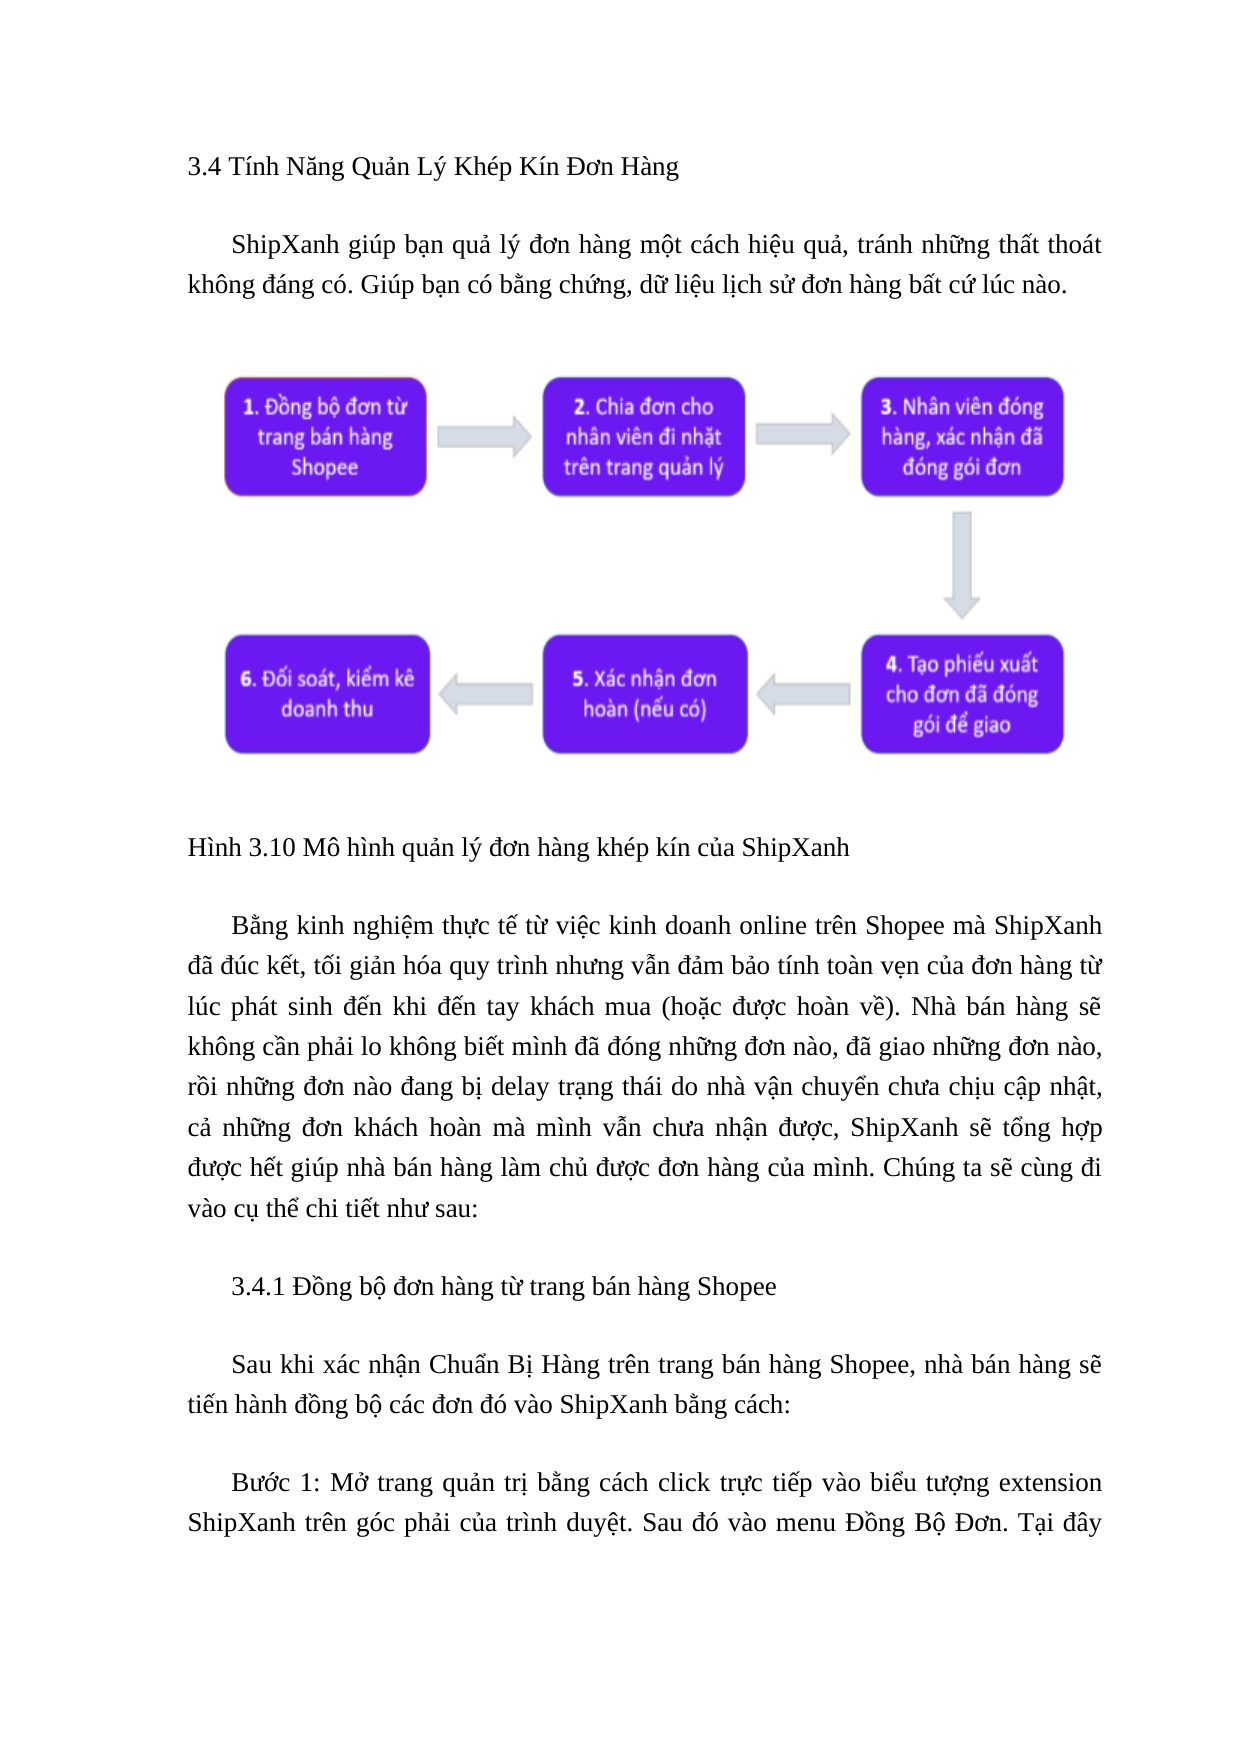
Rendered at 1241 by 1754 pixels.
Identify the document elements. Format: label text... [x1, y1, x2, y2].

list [187, 1466, 1104, 1538]
list Hình 3.10 Mô hình quản lý đơn hàng khép kín của ShipXanh [187, 831, 1104, 862]
list Sau khi xác nhận Chuẩn Bị Hàng trên trang bán hàng Shopee, nhà bán hàng sẽ tiến hành đồng bộ các đơn đó vào ShipXanh bằng cách: [187, 1348, 1104, 1419]
picture [187, 346, 1103, 786]
list Bằng kinh nghiệm thực tế từ việc kinh doanh online trên Shopee mà ShipXanh đã đúc kết, tối giản hóa quy trình nhưng vẫn đảm bảo tính toàn vẹn của đơn hàng từ lúc phát sinh đến khi đến tay khách mua (hoặc được hoàn về). Nhà bán hàng sẽ không cần phải lo không biết mình đã đóng những đơn nào, đã giao những đơn nào, rồi những đơn nào đang bị delay trạng thái do nhà vận chuyển chưa chịu cập nhật, cả những đơn khách hoàn mà mình vẫn chưa nhận được, ShipXanh sẽ tổng hợp được hết giúp nhà bán hàng làm chủ được đơn hàng của mình. Chúng ta sẽ cùng đi vào cụ thể chi tiết như sau: [187, 909, 1104, 1223]
list 3.4.1 Đồng bộ đơn hàng từ trang bán hàng Shopee [187, 1270, 1104, 1301]
list ShipXanh giúp bạn quả lý đơn hàng một cách hiệu quả, tránh những thất thoát không đáng có. Giúp bạn có bằng chứng, dữ liệu lịch sử đơn hàng bất cứ lúc nào. [187, 228, 1104, 299]
list Tính Năng Quản Lý Khép Kín Đơn Hàng [187, 150, 1104, 181]
